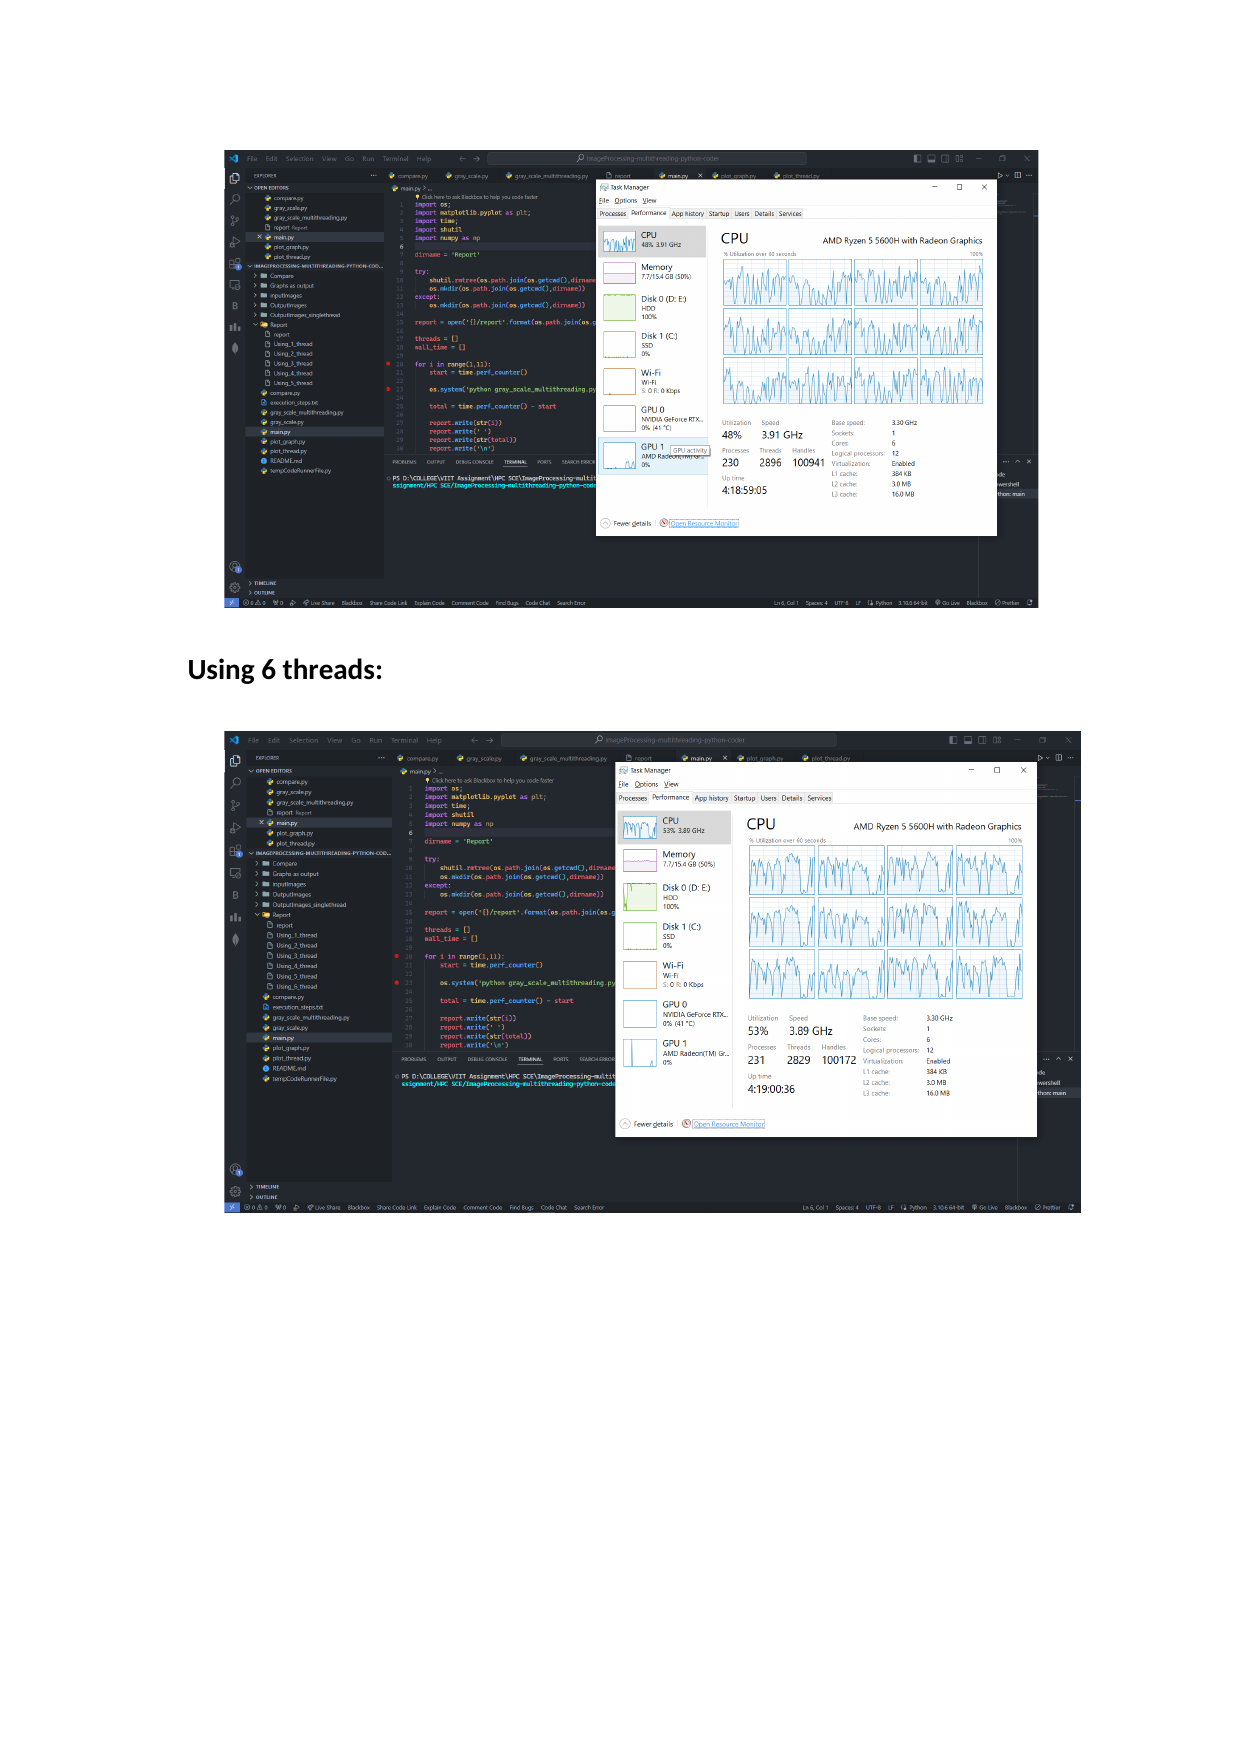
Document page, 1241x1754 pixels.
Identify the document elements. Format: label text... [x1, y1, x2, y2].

picture [224, 731, 1081, 1213]
text Using 6 threads: [187, 651, 1090, 687]
picture [224, 150, 1039, 608]
